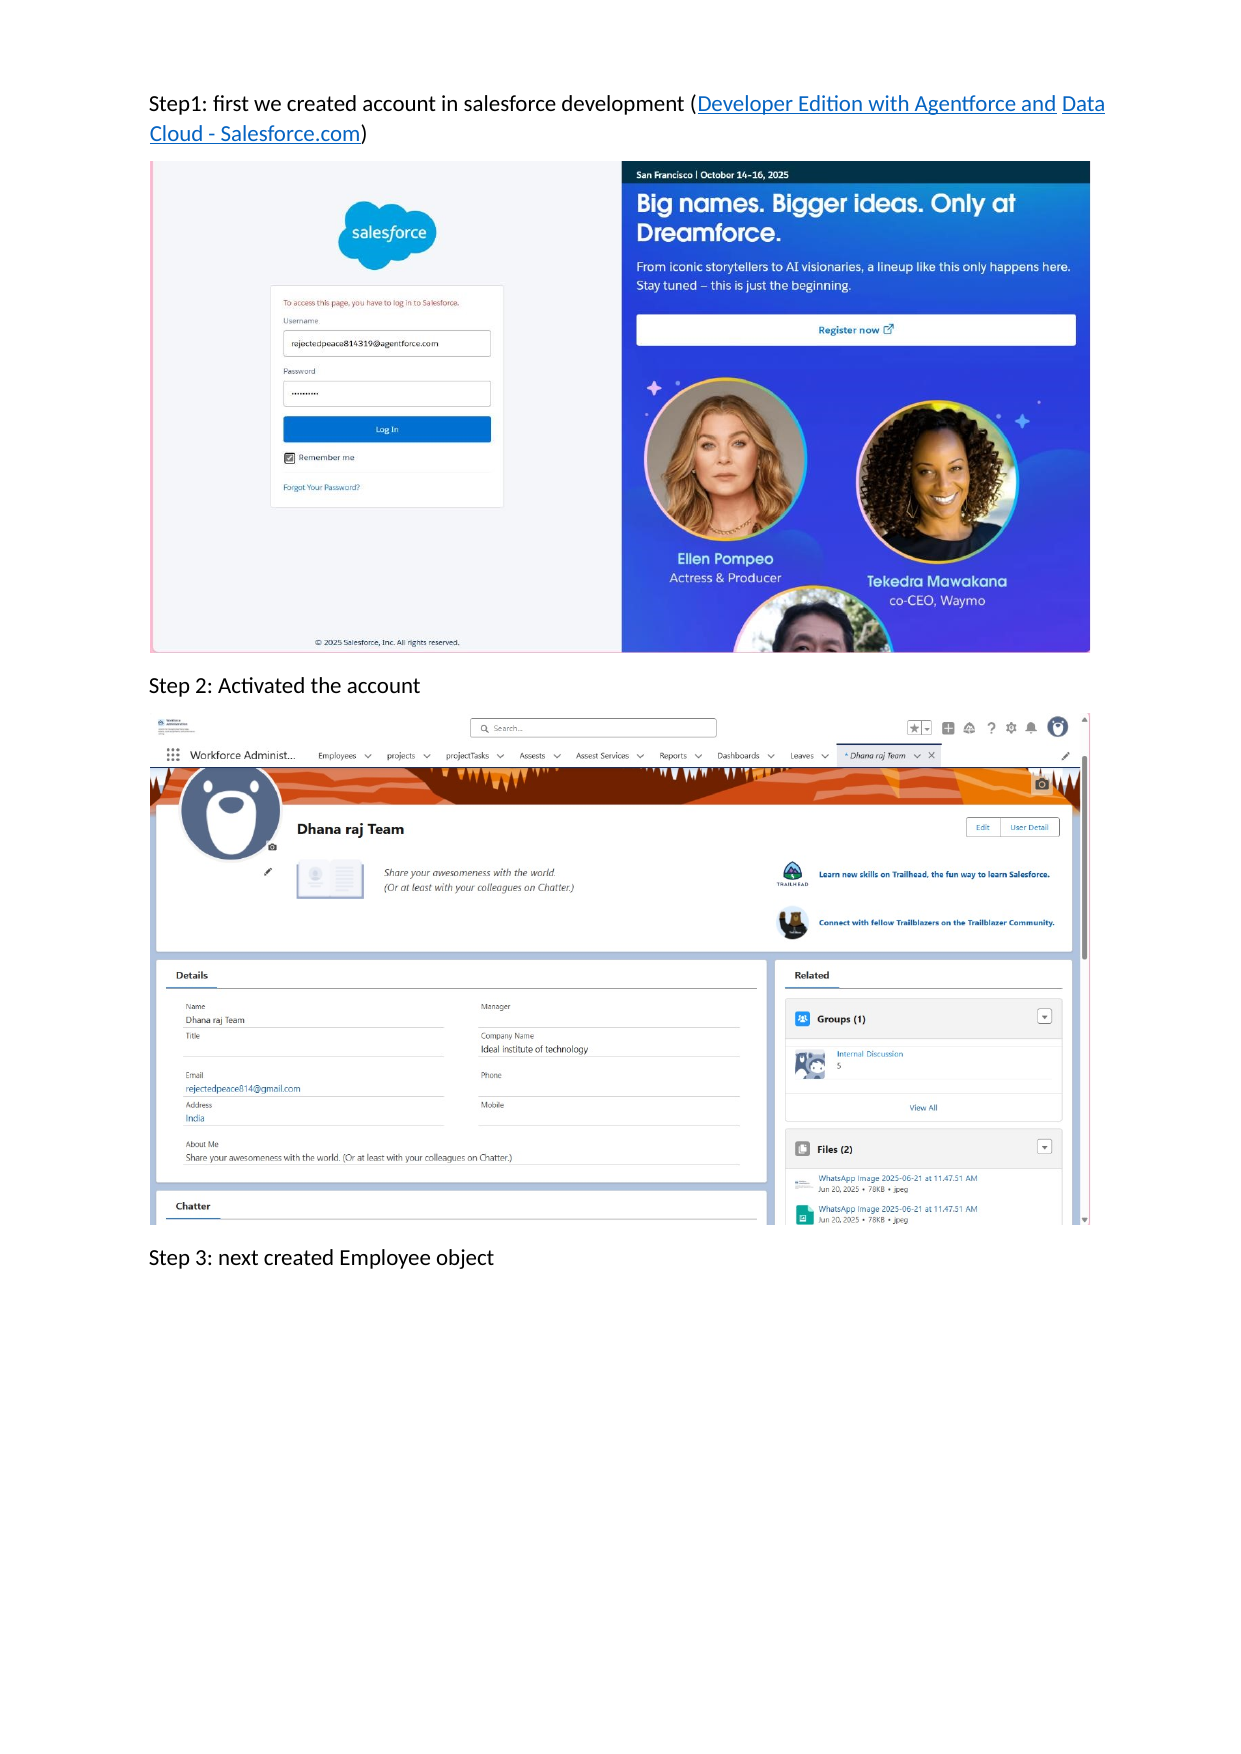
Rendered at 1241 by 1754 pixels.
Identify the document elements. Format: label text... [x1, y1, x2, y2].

picture [738, 171, 766, 180]
picture [769, 170, 790, 179]
picture [150, 161, 1091, 653]
text Step1: first we created account in salesforce development (Developer Edition with Agentforce and Data Cloud - Salesforce.com) [148, 89, 1107, 147]
text Step 2: Activated the account [148, 671, 1091, 699]
picture [150, 713, 1091, 1225]
text Step 3: next created Employee object [148, 1243, 1091, 1271]
